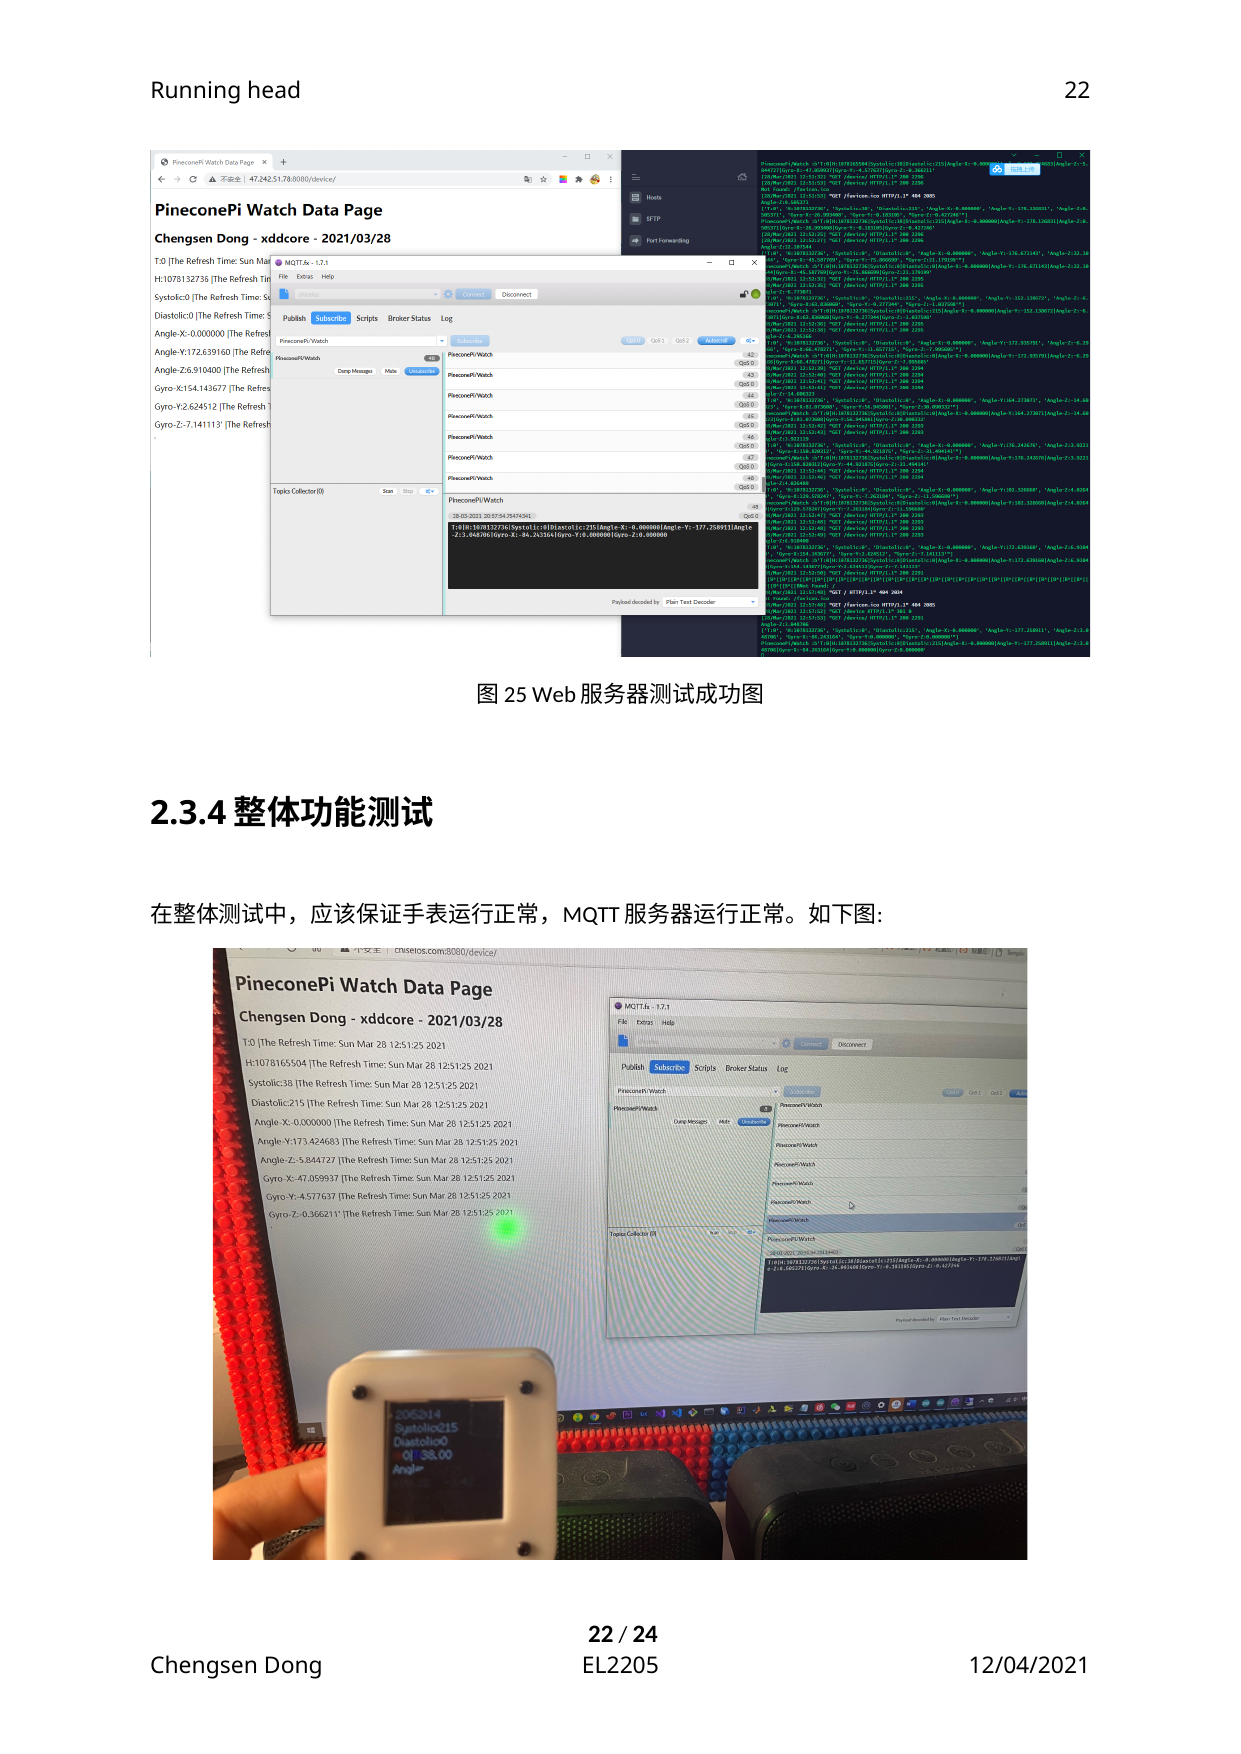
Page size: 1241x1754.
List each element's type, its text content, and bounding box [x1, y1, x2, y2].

picture [150, 150, 1091, 657]
text 图25 Web服务器测试成功图 [150, 676, 1090, 709]
picture [212, 948, 1028, 1560]
subtitle 2.3.4 整体功能测试 [150, 786, 1090, 834]
text 在整体测试中，应该保证手表运行正常，MQTT服务器运行正常。如下图: [150, 896, 1090, 929]
